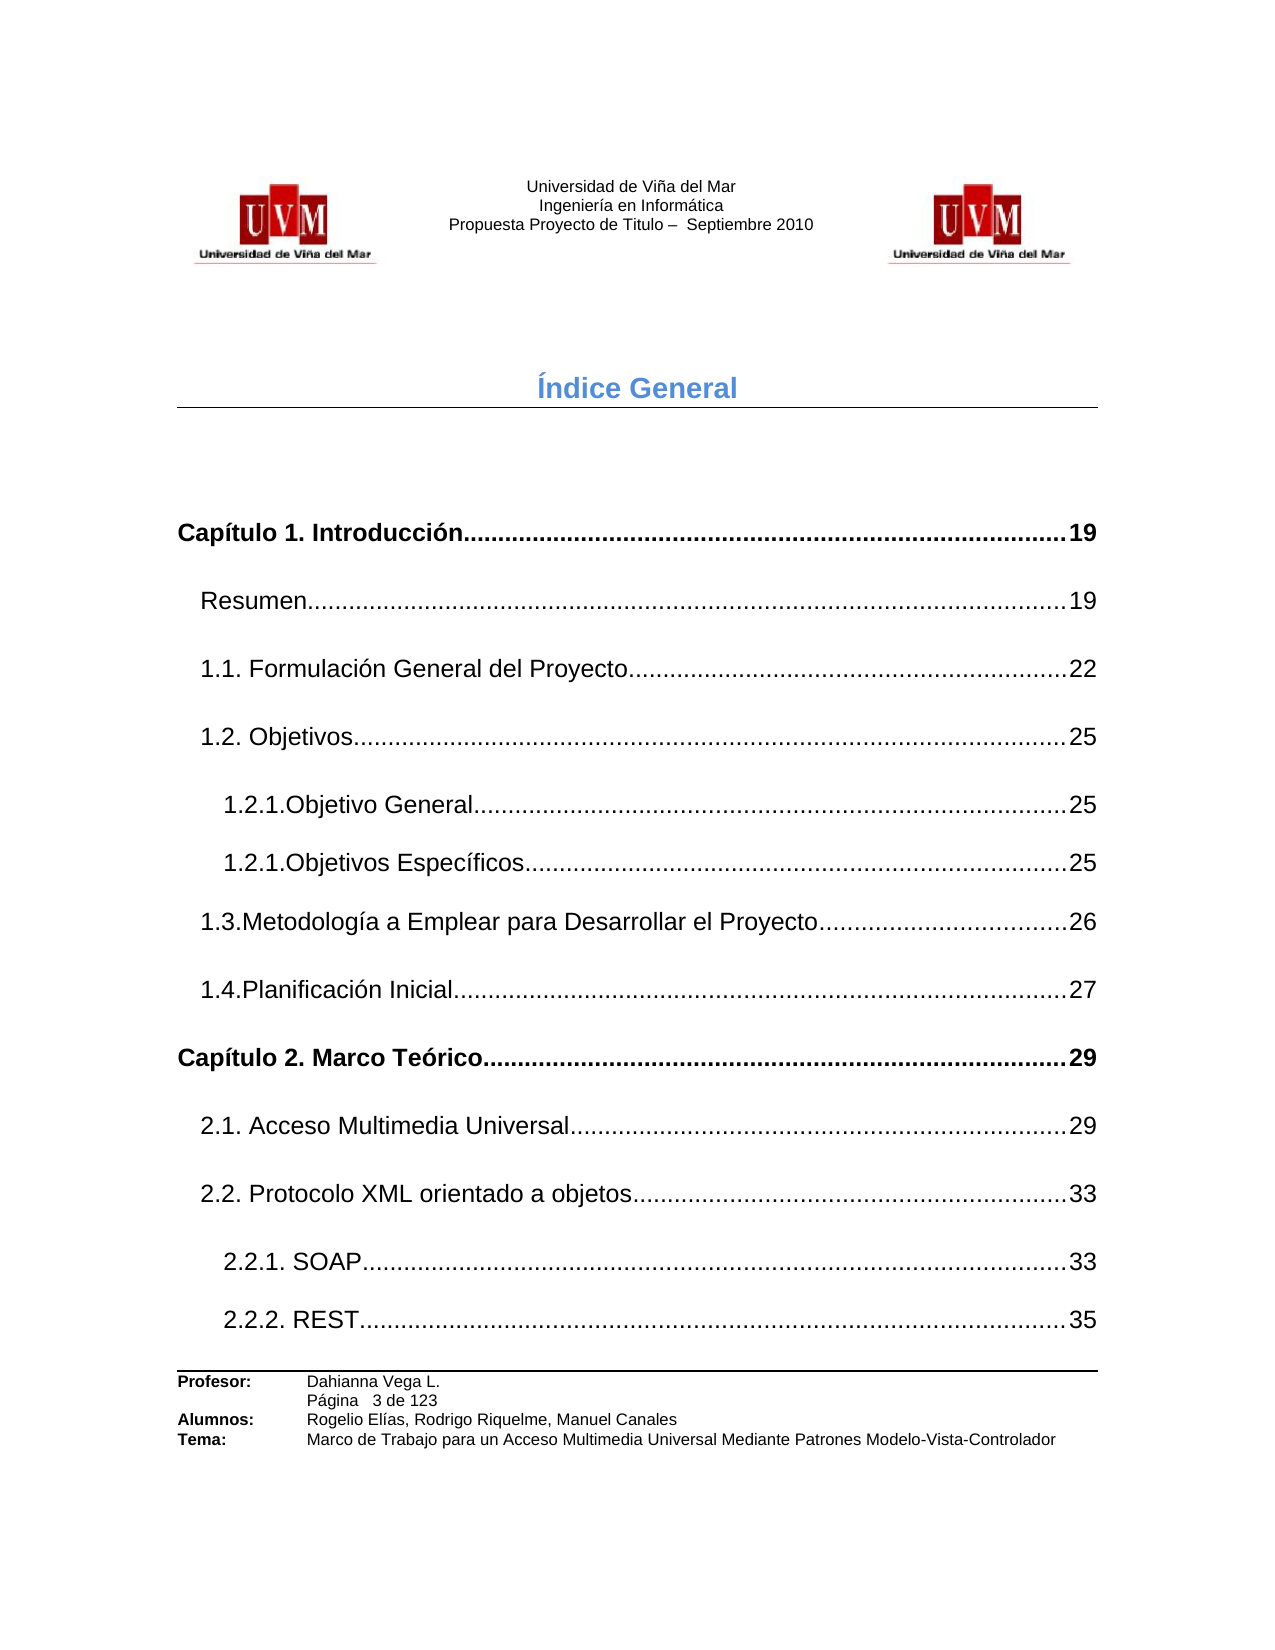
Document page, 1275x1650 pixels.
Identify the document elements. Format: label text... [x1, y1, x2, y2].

text Capítulo 1. Introducción 19 [177, 518, 1098, 547]
text 2.1. Acceso Multimedia Universal 29 [200, 1111, 1098, 1139]
text 1.1. Formulación General del Proyecto 22 [200, 654, 1098, 683]
text 2.2. Protocolo XML orientado a objetos 33 [200, 1179, 1098, 1208]
picture [871, 176, 1084, 267]
text 2.2.2. REST 35 [223, 1305, 1098, 1334]
text 1.3.Metodología a Emplear para Desarrollar el Proyecto 26 [200, 906, 1098, 935]
text 1.4.Planificación Inicial 27 [200, 974, 1098, 1003]
text 1.2. Objetivos 25 [200, 722, 1098, 751]
text Resumen 19 [200, 586, 1098, 615]
title Índice General [177, 371, 1098, 407]
picture [177, 176, 390, 267]
text Capítulo 2. Marco Teórico 29 [177, 1043, 1098, 1071]
text 1.2.1.Objetivos Específicos 25 [223, 848, 1098, 877]
text 2.2.1. SOAP 33 [223, 1247, 1098, 1276]
text 1.2.1.Objetivo General 25 [223, 790, 1098, 819]
